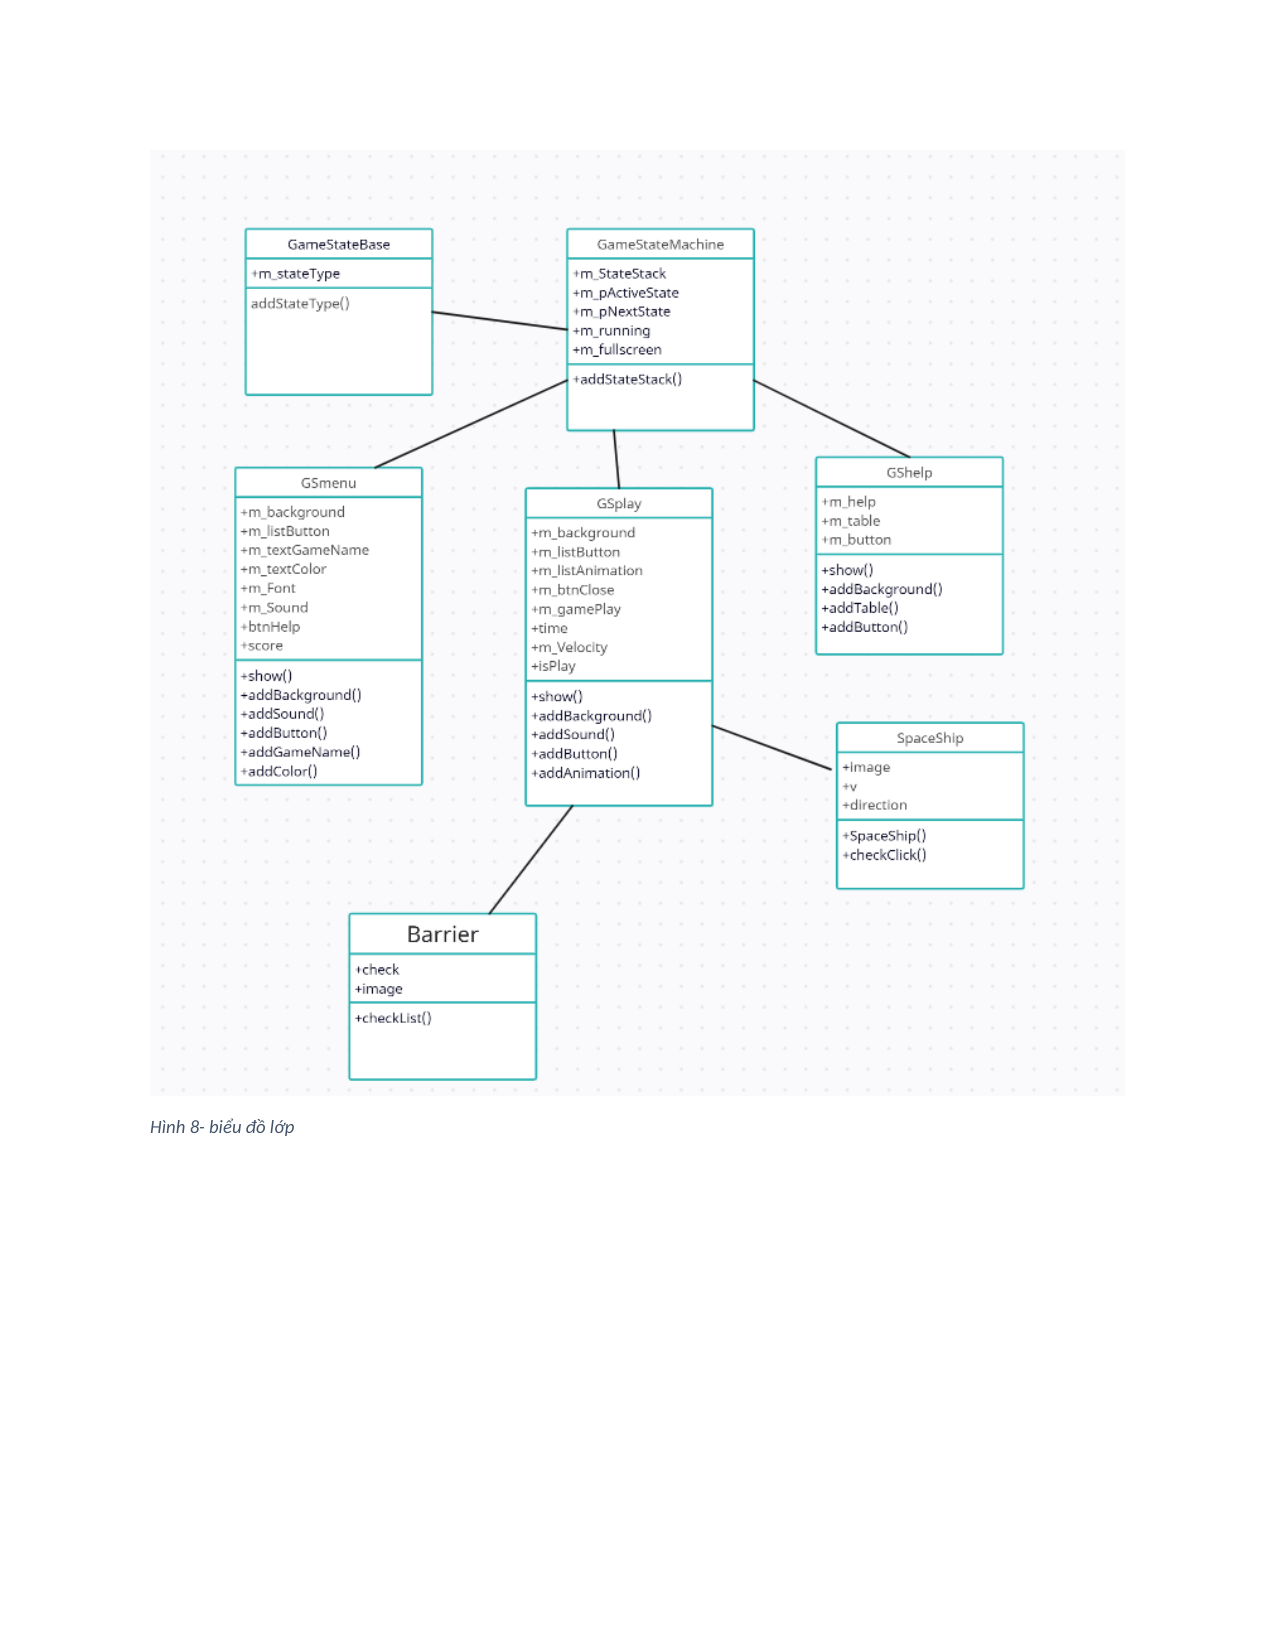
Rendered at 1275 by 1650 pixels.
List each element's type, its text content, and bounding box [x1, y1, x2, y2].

picture [150, 150, 1125, 1096]
text Hình 8- biểu đồ lớp [150, 1115, 1125, 1138]
